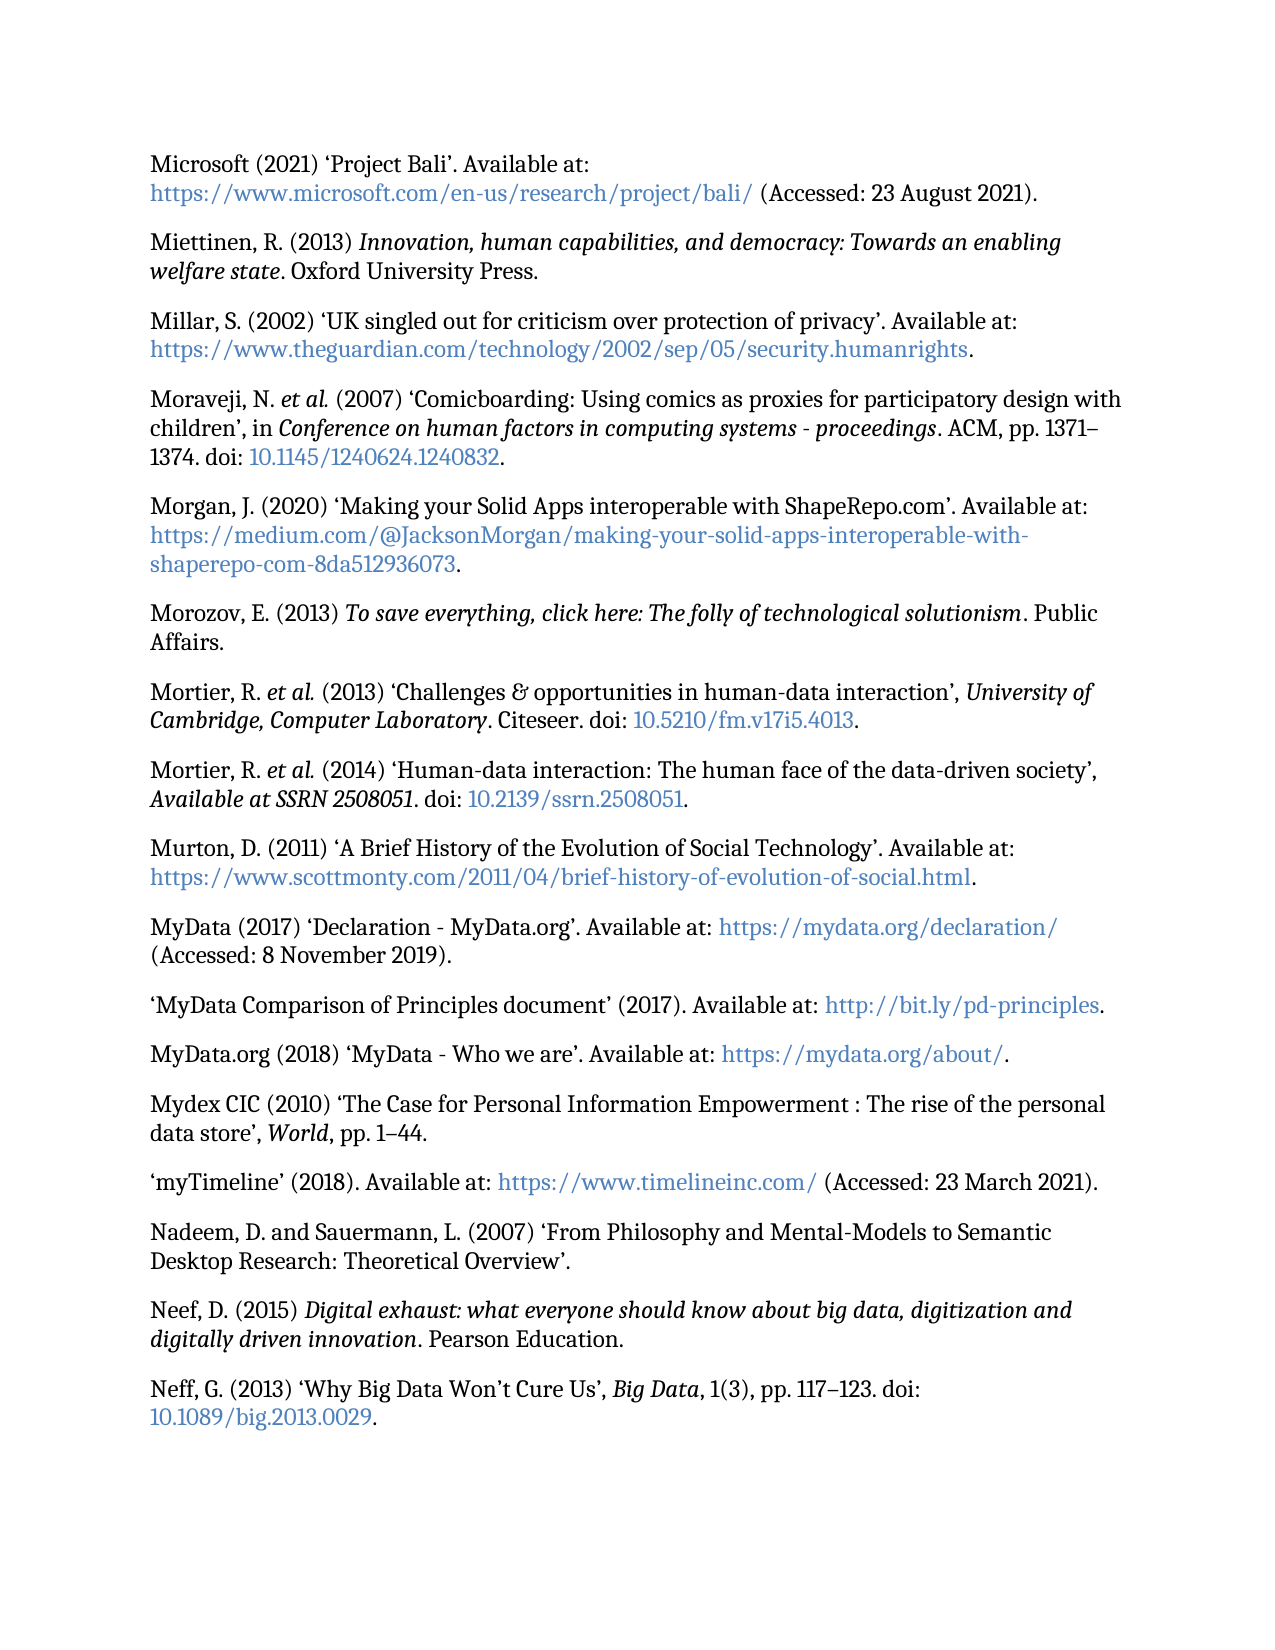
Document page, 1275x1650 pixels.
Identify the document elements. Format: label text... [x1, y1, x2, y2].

text MyData.org (2018) ‘MyData - Who we are’. Available at: https://mydata.org/about/. [150, 1040, 1125, 1069]
text Microsoft (2021) ‘Project Bali’. Available at: https://www.microsoft.com/en-us/research/project/bali/ (Accessed: 23 August 2021). [150, 150, 1125, 207]
text Millar, S. (2002) ‘UK singled out for criticism over protection of privacy’. Available at: https://www.theguardian.com/technology/2002/sep/05/security.humanrights. [150, 307, 1125, 364]
text Neef, D. (2015) Digital exhaust: what everyone should know about big data, digitization and digitally driven innovation. Pearson Education. [150, 1296, 1125, 1354]
text Mortier, R. et al. (2013) ‘Challenges & opportunities in human-data interaction’, University of Cambridge, Computer Laboratory. Citeseer. doi: 10.5210/fm.v17i5.4013. [150, 677, 1125, 735]
text Miettinen, R. (2013) Innovation, human capabilities, and democracy: Towards an enabling welfare state. Oxford University Press. [150, 228, 1125, 286]
text Morozov, E. (2013) To save everything, click here: The folly of technological solutionism. Public Affairs. [150, 599, 1125, 657]
text Neff, G. (2013) ‘Why Big Data Won’t Cure Us’, Big Data, 1(3), pp. 117–123. doi: 10.1089/big.2013.0029. [150, 1374, 1125, 1432]
text Morgan, J. (2020) ‘Making your Solid Apps interoperable with ShapeRepo.com’. Available at: https://medium.com/@JacksonMorgan/making-your-solid-apps-interoperable-with-shaperepo-com-8da512936073. [150, 492, 1125, 578]
text ‘myTimeline’ (2018). Available at: https://www.timelineinc.com/ (Accessed: 23 March 2021). [150, 1168, 1125, 1197]
text Mortier, R. et al. (2014) ‘Human-data interaction: The human face of the data-driven society’, Available at SSRN 2508051. doi: 10.2139/ssrn.2508051. [150, 756, 1125, 813]
text Moraveji, N. et al. (2007) ‘Comicboarding: Using comics as proxies for participatory design with children’, in Conference on human factors in computing systems - proceedings. ACM, pp. 1371–1374. doi: 10.1145/1240624.1240832. [150, 385, 1125, 471]
text ‘MyData Comparison of Principles document’ (2017). Available at: http://bit.ly/pd-principles. [150, 991, 1125, 1019]
text MyData (2017) ‘Declaration - MyData.org’. Available at: https://mydata.org/declaration/ (Accessed: 8 November 2019). [150, 912, 1125, 970]
text Mydex CIC (2010) ‘The Case for Personal Information Empowerment : The rise of the personal data store’, World, pp. 1–44. [150, 1090, 1125, 1147]
text Murton, D. (2011) ‘A Brief History of the Evolution of Social Technology’. Available at: https://www.scottmonty.com/2011/04/brief-history-of-evolution-of-social.html. [150, 834, 1125, 892]
text Nadeem, D. and Sauermann, L. (2007) ‘From Philosophy and Mental-Models to Semantic Desktop Research: Theoretical Overview’. [150, 1218, 1125, 1275]
